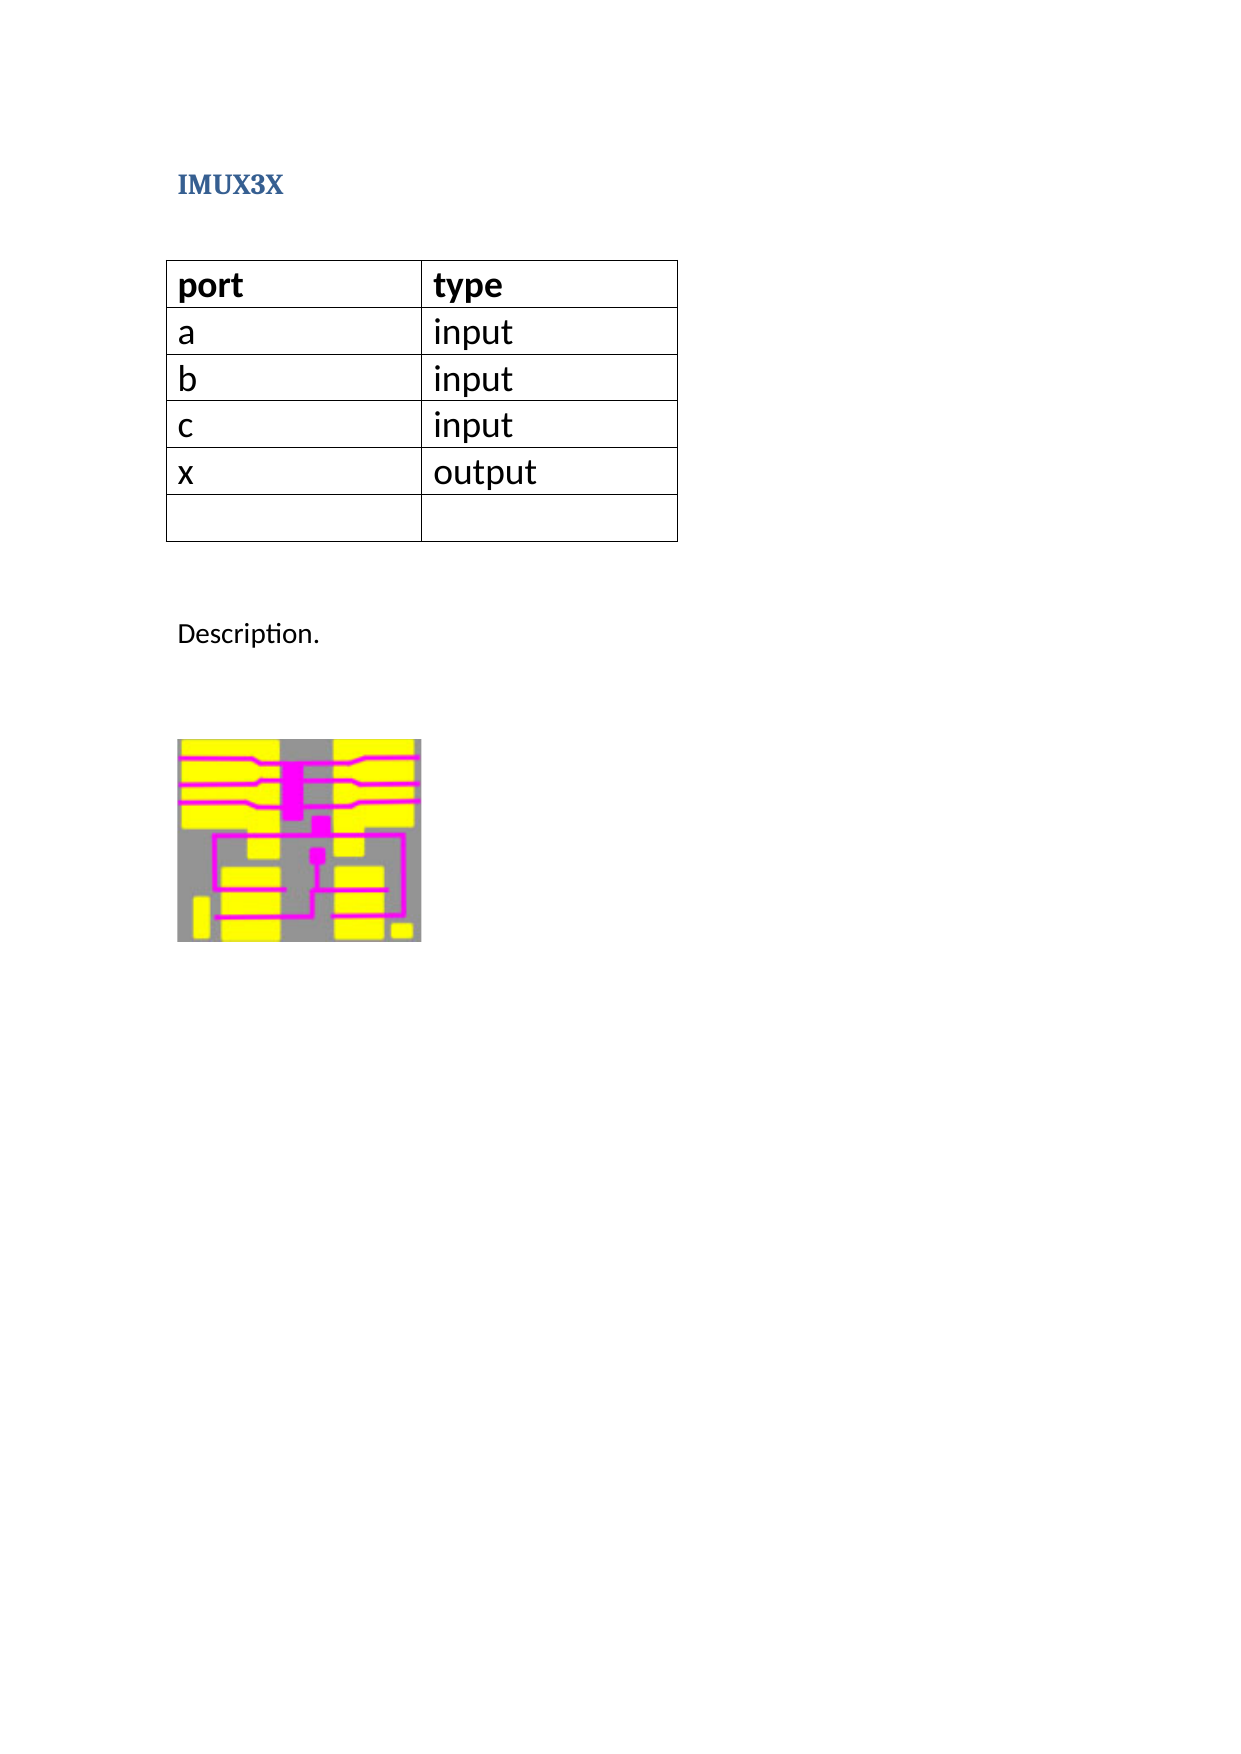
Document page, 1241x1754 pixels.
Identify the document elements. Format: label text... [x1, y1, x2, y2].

table_cell b [167, 355, 421, 400]
table_header port [167, 261, 421, 307]
table_cell [167, 495, 421, 541]
table_cell c [167, 401, 421, 447]
table_cell input [422, 308, 677, 353]
table_cell input [422, 401, 677, 447]
table_cell a [167, 308, 421, 353]
table_cell input [422, 355, 677, 400]
text Description. [177, 616, 1152, 651]
table_cell output [422, 448, 677, 494]
table_header type [422, 261, 677, 307]
table_cell x [167, 448, 421, 494]
subtitle IMUX3X [177, 168, 1152, 202]
table_cell [422, 495, 677, 541]
picture [177, 739, 422, 942]
